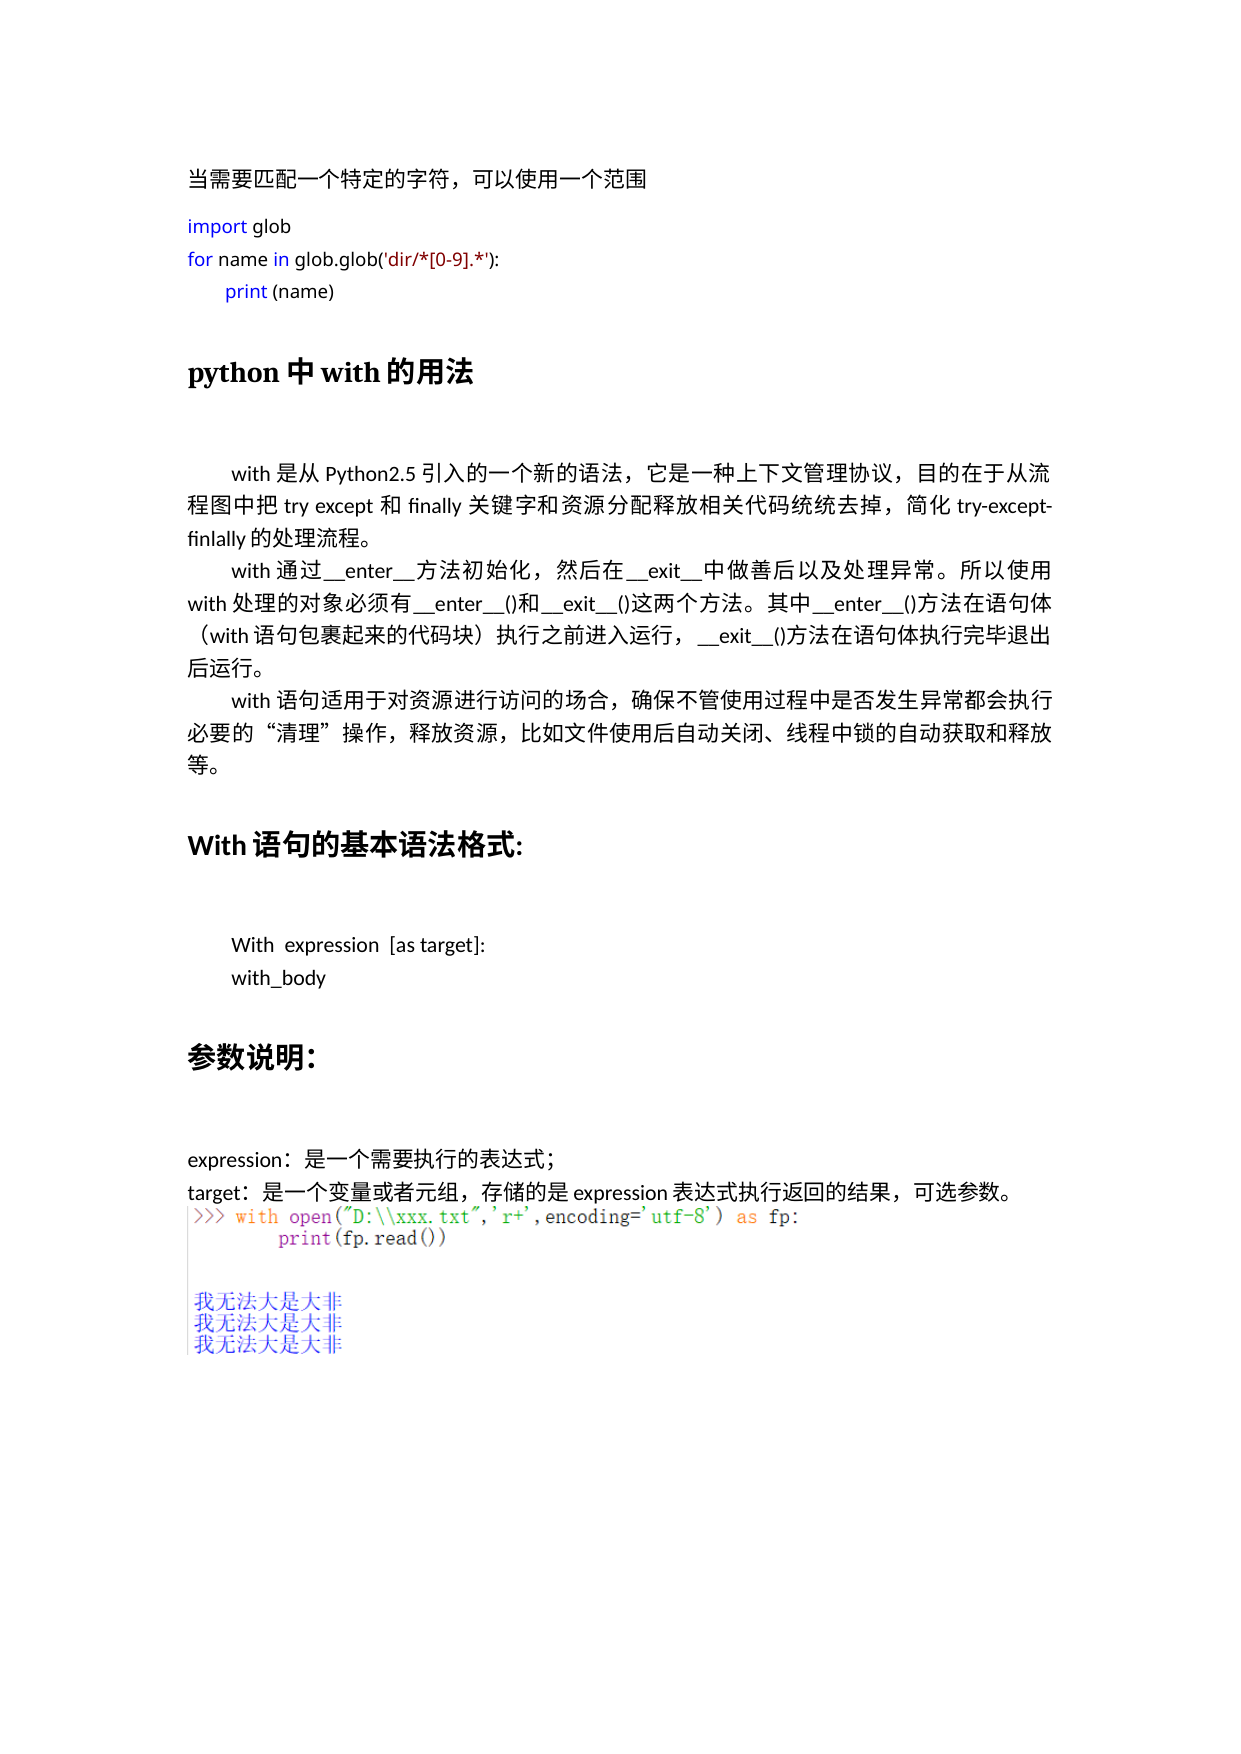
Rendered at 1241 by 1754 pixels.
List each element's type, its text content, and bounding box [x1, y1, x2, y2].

subtitle 参数说明： [187, 1023, 1053, 1088]
text print (name) [187, 275, 1053, 308]
text with通过__enter__方法初始化，然后在__exit__中做善后以及处理异常。所以使用with处理的对象必须有__enter__()和__exit__()这两个方法。其中__enter__()方法在语句体（with语句包裹起来的代码块）执行之前进入运行，__exit__()方法在语句体执行完毕退出后运行。 [187, 553, 1053, 683]
text with是从Python2.5引入的一个新的语法，它是一种上下文管理协议，目的在于从流程图中把try except 和finally 关键字和资源分配释放相关代码统统去掉，简化try-except-finlally的处理流程。 [187, 456, 1053, 553]
text 当需要匹配一个特定的字符，可以使用一个范围 [187, 162, 1053, 194]
text target：是一个变量或者元组，存储的是expression表达式执行返回的结果，可选参数。 [187, 1174, 1053, 1207]
subtitle With语句的基本语法格式: [187, 810, 1053, 875]
text with_body [187, 961, 1053, 994]
text for name in glob.glob('dir/*[0-9].*'): [187, 243, 1053, 275]
text With expression [as target]: [187, 929, 1053, 961]
text with 语句适用于对资源进行访问的场合，确保不管使用过程中是否发生异常都会执行必要的“清理”操作，释放资源，比如文件使用后自动关闭、线程中锁的自动获取和释放等。 [187, 683, 1053, 781]
picture [187, 1206, 807, 1355]
subtitle python中with的用法 [187, 337, 1053, 402]
text import glob [187, 210, 1053, 243]
text expression：是一个需要执行的表达式； [187, 1142, 1053, 1174]
